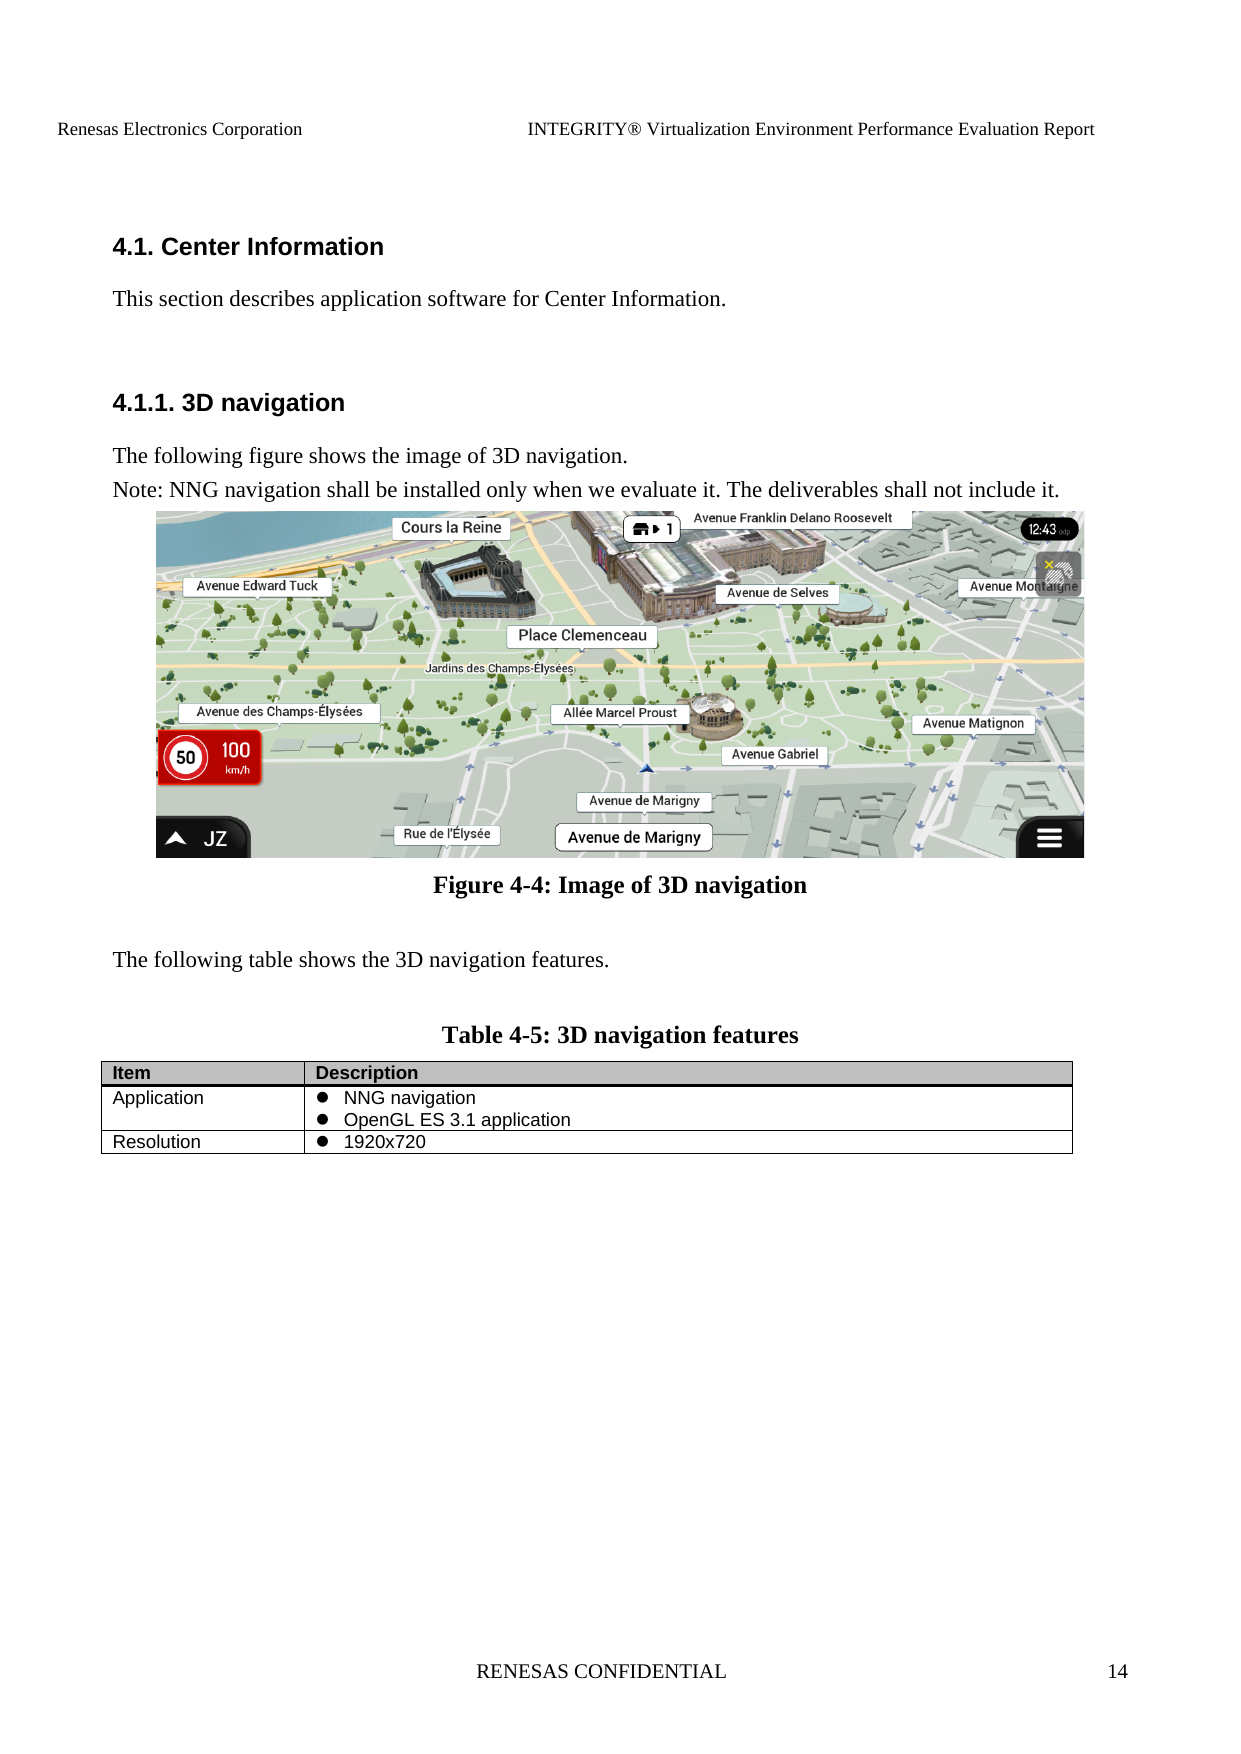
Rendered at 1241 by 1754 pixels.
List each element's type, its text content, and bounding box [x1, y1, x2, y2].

table_header Description [305, 1062, 1072, 1084]
text The following table shows the 3D navigation features. [112, 946, 1128, 973]
subtitle 3D navigation [112, 388, 1128, 417]
subtitle Center Information [112, 232, 1128, 260]
table_cell Resolution [102, 1131, 304, 1153]
text This section describes application software for Center Information. [112, 285, 1128, 312]
table_header Item [102, 1062, 304, 1084]
text Note: NNG navigation shall be installed only when we evaluate it. The deliverables shall not include it. [112, 477, 1128, 503]
picture [156, 511, 1085, 858]
table_cell NNG navigation OpenGL ES 3.1 application [305, 1087, 1072, 1130]
table_cell Application [102, 1087, 304, 1130]
table_cell 1920x720 [305, 1131, 1072, 1153]
text The following figure shows the image of 3D navigation. [112, 442, 1128, 468]
